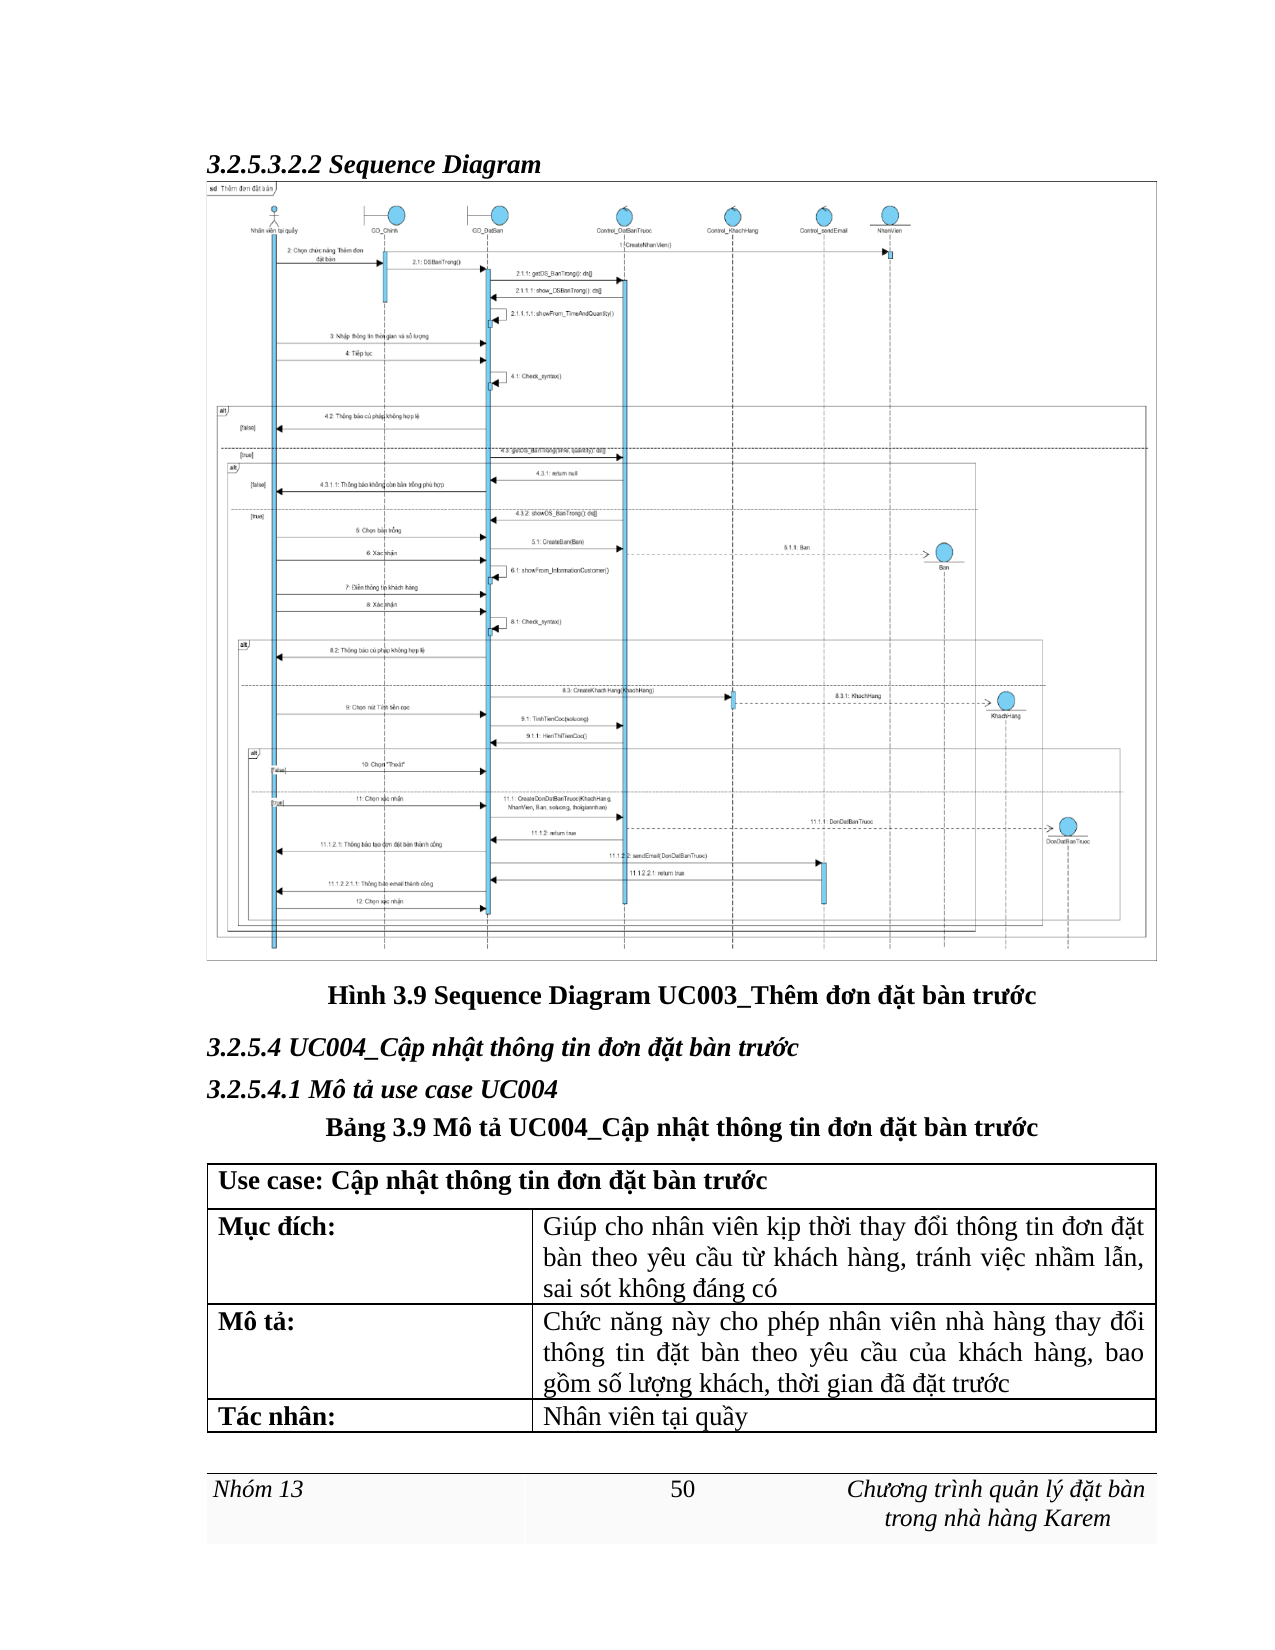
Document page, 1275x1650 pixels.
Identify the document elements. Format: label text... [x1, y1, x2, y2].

table_cell Tác nhân: [208, 1400, 532, 1431]
subtitle Sequence Diagram [207, 148, 1157, 179]
subtitle Mô tả use case UC004 [207, 1073, 1157, 1104]
picture [206, 181, 1157, 961]
subtitle UC004_Cập nhật thông tin đơn đặt bàn trước [207, 1031, 1157, 1062]
table_cell Nhân viên tại quầy [533, 1400, 1155, 1431]
table_cell Mô tả: [208, 1305, 532, 1398]
table_cell Giúp cho nhân viên kịp thời thay đổi thông tin đơn đặt bàn theo yêu cầu từ khách hàng, tránh việc nhầm lẫn, sai sót không đáng có [533, 1210, 1155, 1303]
table_cell Chức năng này cho phép nhân viên nhà hàng thay đổi thông tin đặt bàn theo yêu cầu của khách hàng, bao gồm số lượng khách, thời gian đã đặt trước [533, 1305, 1155, 1398]
table_cell Mục đích: [208, 1210, 532, 1303]
table_header Use case: Cập nhật thông tin đơn đặt bàn trước [208, 1165, 1155, 1208]
